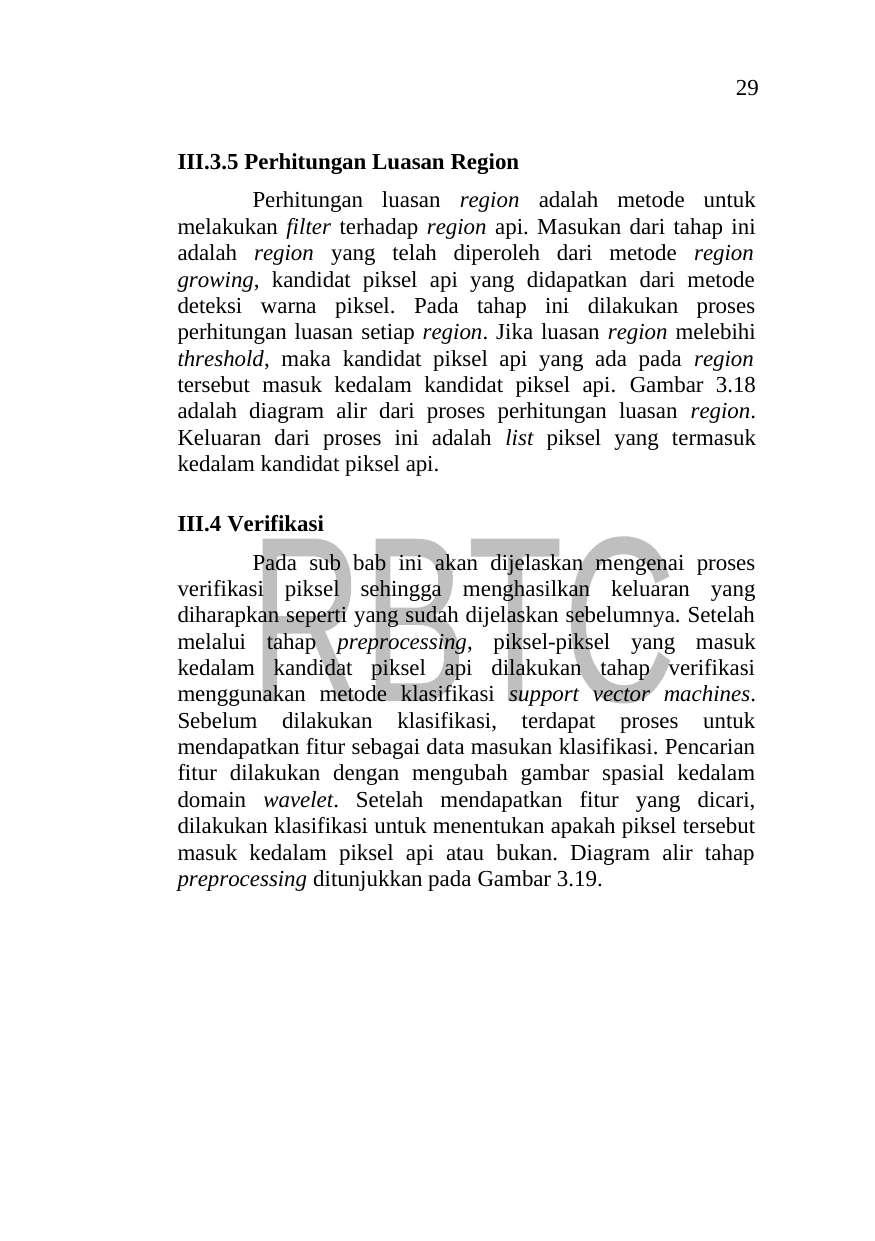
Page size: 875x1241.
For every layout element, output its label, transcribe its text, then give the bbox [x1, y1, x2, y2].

subtitle Verifikasi [177, 510, 756, 536]
subtitle Perhitungan Luasan Region [177, 148, 756, 174]
